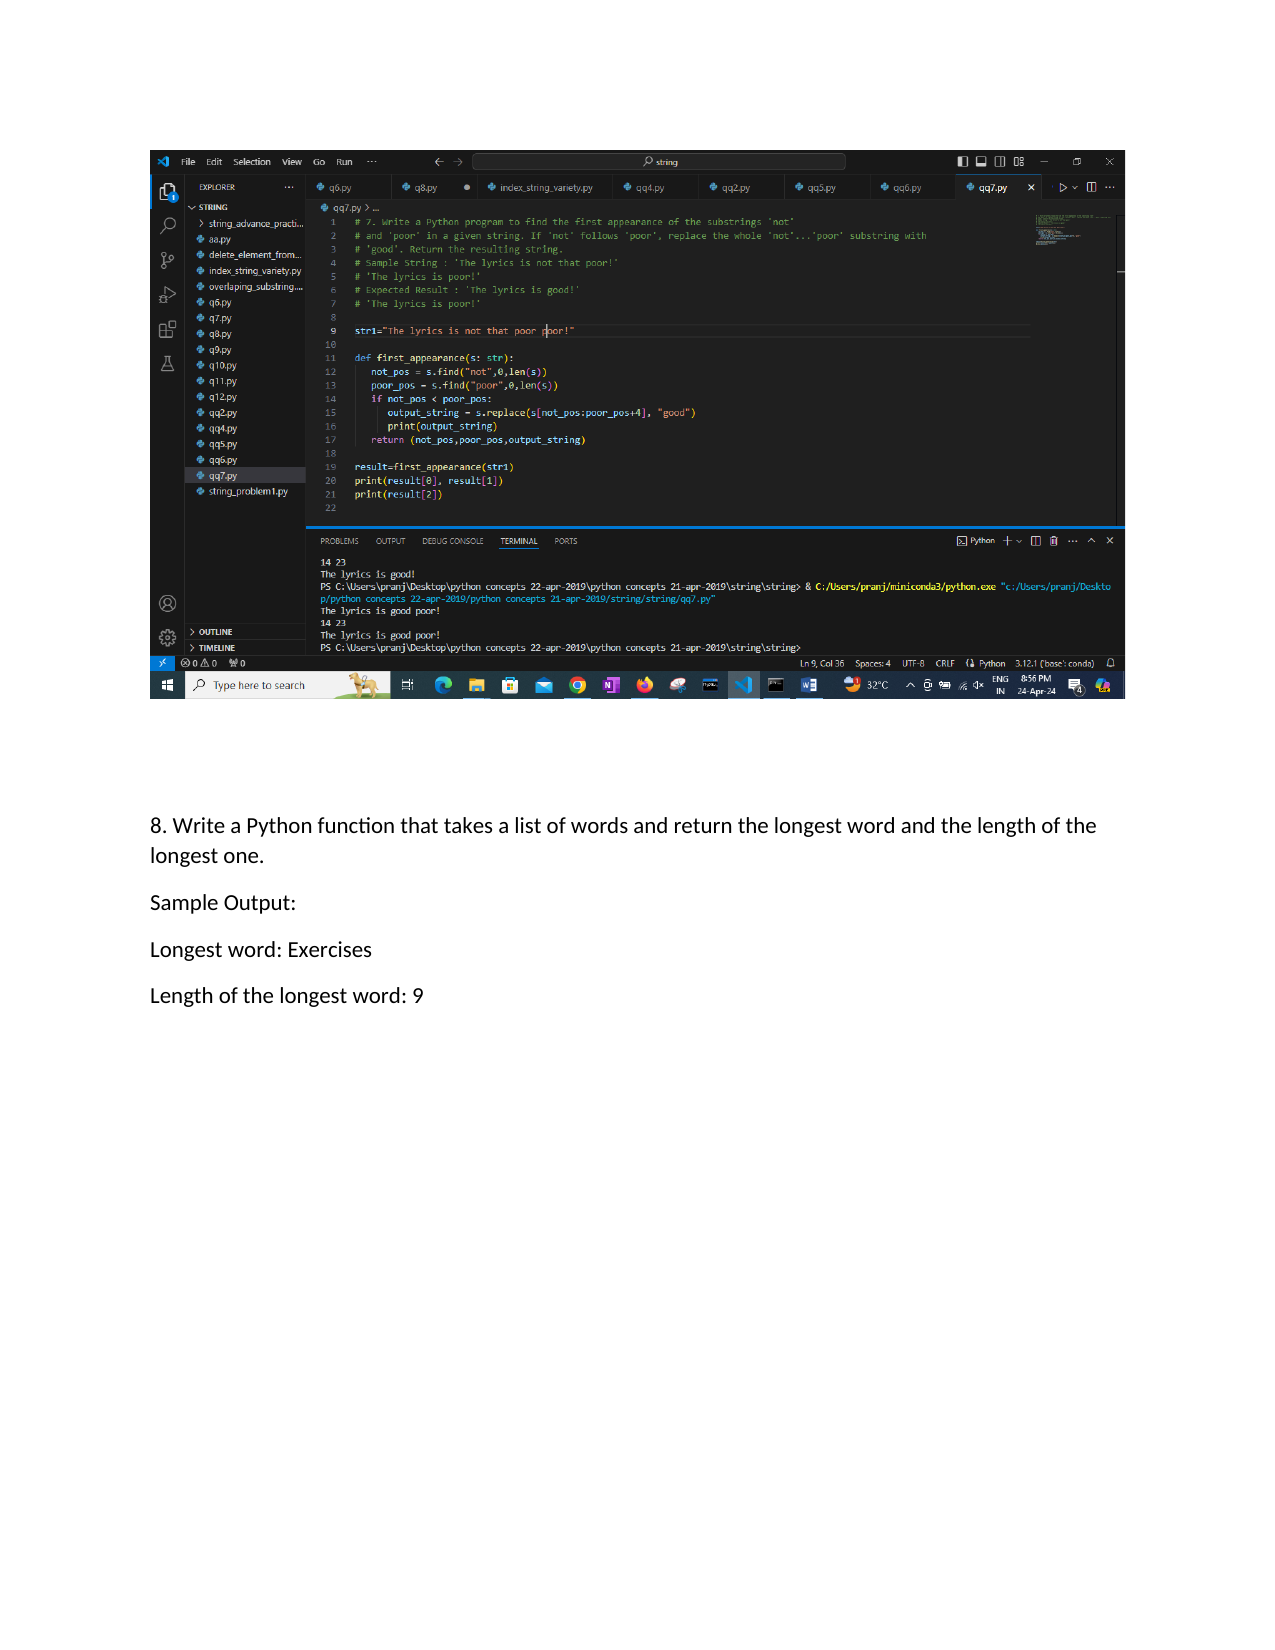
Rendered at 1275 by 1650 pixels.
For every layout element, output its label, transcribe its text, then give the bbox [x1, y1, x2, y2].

text Length of the longest word: 9 [150, 982, 1125, 1009]
picture [150, 150, 1125, 699]
text 8. Write a Python function that takes a list of words and return the longest word and the length of the longest one. [150, 811, 1125, 869]
text Longest word: Exercises [150, 935, 1125, 963]
text Sample Output: [150, 888, 1125, 916]
